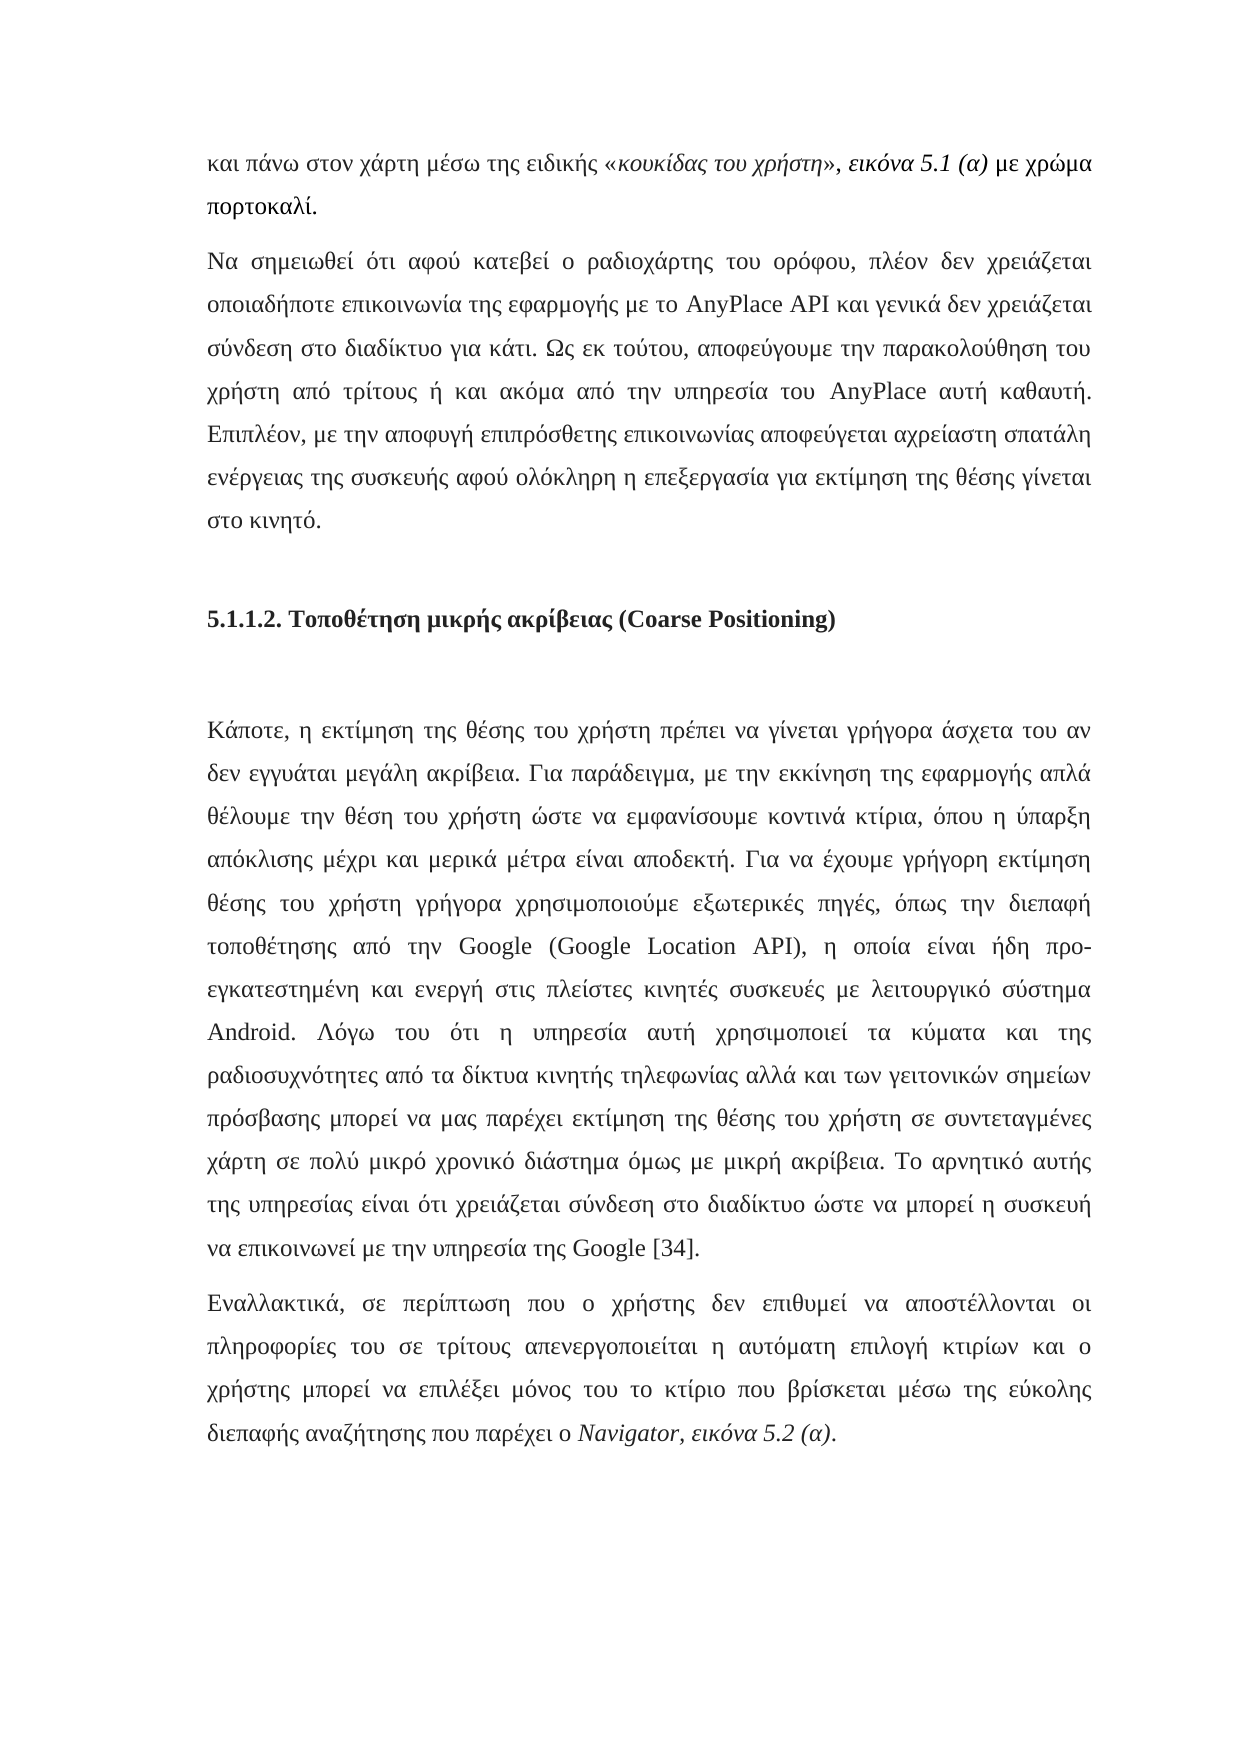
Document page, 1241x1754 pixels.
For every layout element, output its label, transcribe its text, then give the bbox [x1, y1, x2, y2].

text Κάποτε, η εκτίμηση της θέσης του χρήστη πρέπει να γίνεται γρήγορα άσχετα του αν δεν εγγυάται μεγάλη ακρίβεια. Για παράδειγμα, με την εκκίνηση της εφαρμογής απλά θέλουμε την θέση του χρήστη ώστε να εμφανίσουμε κοντινά κτίρια, όπου η ύπαρξη απόκλισης μέχρι και μερικά μέτρα είναι αποδεκτή. Για να έχουμε γρήγορη εκτίμηση θέσης του χρήστη γρήγορα χρησιμοποιούμε εξωτερικές πηγές, όπως την διεπαφή τοποθέτησης από την Google (Google Location API), η οποία είναι ήδη προ-εγκατεστημένη και ενεργή στις πλείστες κινητές συσκευές με λειτουργικό σύστημα Android. Λόγω του ότι η υπηρεσία αυτή χρησιμοποιεί τα κύματα και της ραδιοσυχνότητες από τα δίκτυα κινητής τηλεφωνίας αλλά και των γειτονικών σημείων πρόσβασης μπορεί να μας παρέχει εκτίμηση της θέσης του χρήστη σε συντεταγμένες χάρτη σε πολύ μικρό χρονικό διάστημα όμως με μικρή ακρίβεια. Το αρνητικό αυτής της υπηρεσίας είναι ότι χρειάζεται σύνδεση στο διαδίκτυο ώστε να μπορεί η συσκευή να επικοινωνεί με την υπηρεσία της Google [34]. [207, 715, 1092, 1261]
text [207, 148, 1092, 219]
text Να σημειωθεί ότι αφού κατεβεί ο ραδιοχάρτης του ορόφου, πλέον δεν χρειάζεται οποιαδήποτε επικοινωνία της εφαρμογής με το AnyPlace API και γενικά δεν χρειάζεται σύνδεση στο διαδίκτυο για κάτι. Ως εκ τούτου, αποφεύγουμε την παρακολούθηση του χρήστη από τρίτους ή και ακόμα από την υπηρεσία του AnyPlace αυτή καθαυτή. Επιπλέον, με την αποφυγή επιπρόσθετης επικοινωνίας αποφεύγεται αχρείαστη σπατάλη ενέργειας της συσκευής αφού ολόκληρη η επεξεργασία για εκτίμηση της θέσης γίνεται στο κινητό. [207, 246, 1092, 534]
text 5.1.1.2. Τοποθέτηση μικρής ακρίβειας (Coarse Positioning) [207, 604, 1092, 633]
text Εναλλακτικά, σε περίπτωση που ο χρήστης δεν επιθυμεί να αποστέλλονται οι πληροφορίες του σε τρίτους απενεργοποιείται η αυτόματη επιλογή κτιρίων και ο χρήστης μπορεί να επιλέξει μόνος του το κτίριο που βρίσκεται μέσω της εύκολης διεπαφής αναζήτησης που παρέχει ο Navigator, εικόνα 5.2 (α). [207, 1288, 1092, 1446]
